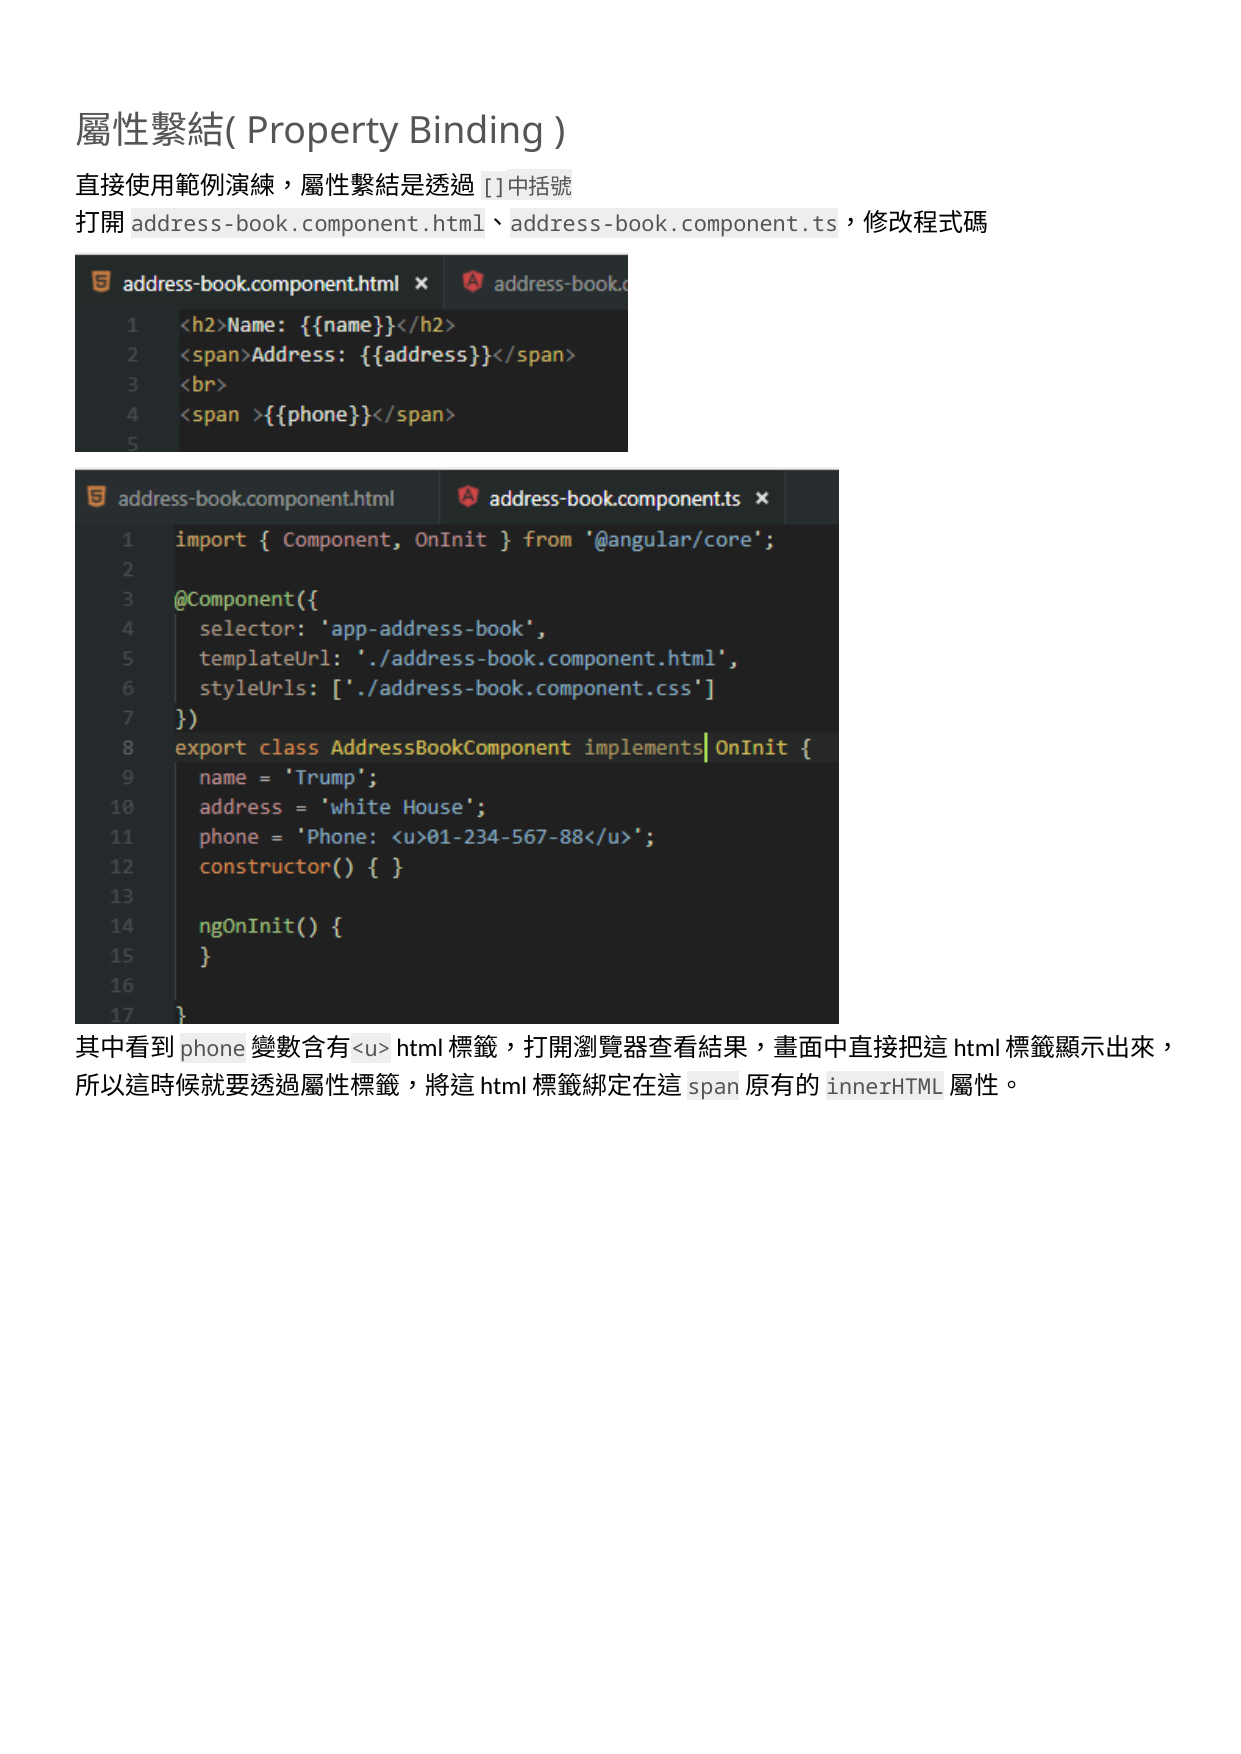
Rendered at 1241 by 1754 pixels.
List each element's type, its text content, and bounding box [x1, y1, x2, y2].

text 打開 address-book.component.html、address-book.component.ts，修改程式碼 [75, 202, 1165, 239]
text 直接使用範例演練，屬性繫結是透過 []中括號 [75, 164, 1165, 202]
picture [75, 467, 839, 1024]
text 屬性繫結( Property Binding ) [75, 89, 1165, 164]
picture [75, 252, 628, 452]
text 其中看到phone 變數含有<u> html標籤，打開瀏覽器查看結果，畫面中直接把這html標籤顯示出來，所以這時候就要透過屬性標籤，將這html標籤綁定在這span 原有的 innerHTML 屬性。 [75, 1027, 1165, 1102]
